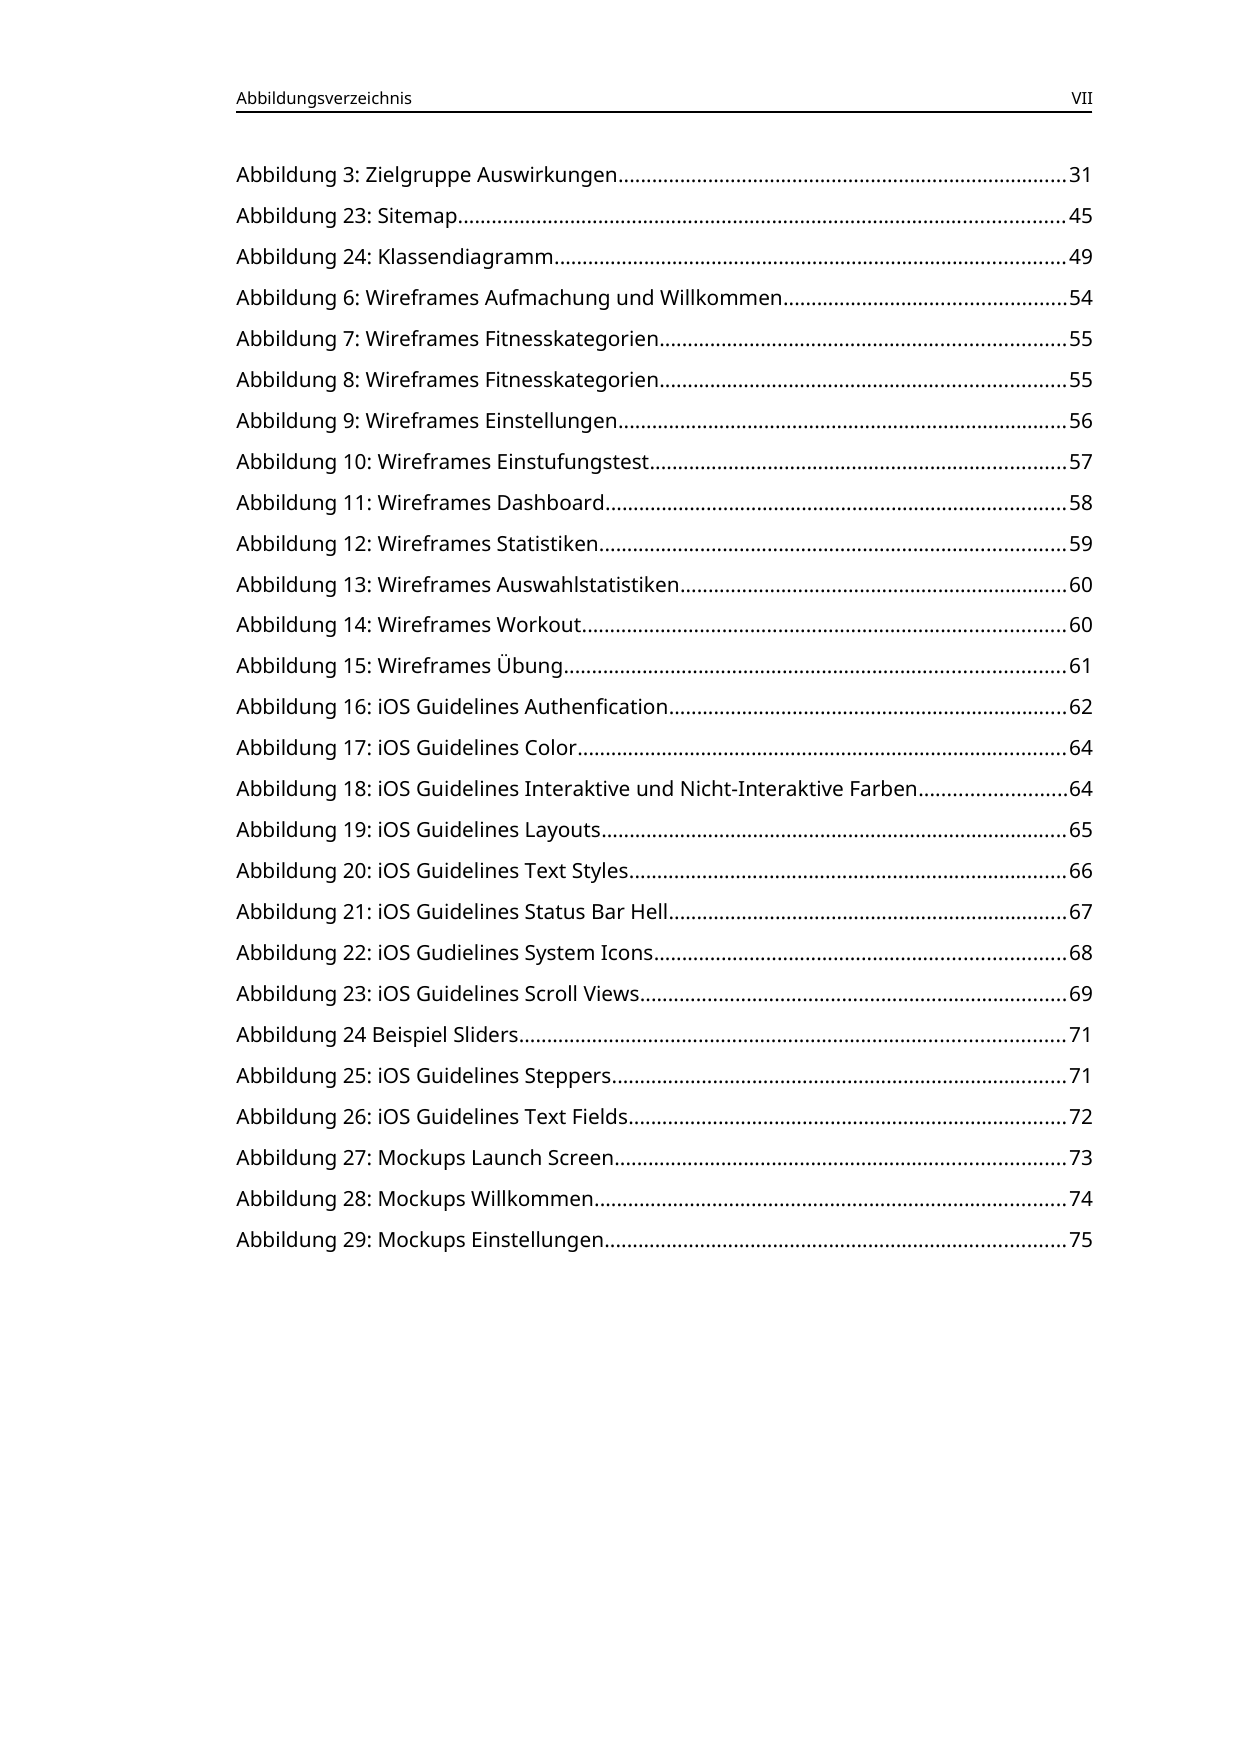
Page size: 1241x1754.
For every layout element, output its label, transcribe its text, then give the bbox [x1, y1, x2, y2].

text Abbildung 23: iOS Guidelines Scroll Views 69 [236, 979, 1092, 1007]
text Abbildung 11: Wireframes Dashboard 58 [236, 488, 1092, 516]
text Abbildung 20: iOS Guidelines Text Styles 66 [236, 856, 1092, 885]
text Abbildung 23: Sitemap 45 [236, 201, 1092, 230]
text Abbildung 13: Wireframes Auswahlstatistiken 60 [236, 570, 1092, 598]
text Abbildung 6: Wireframes Aufmachung und Willkommen 54 [236, 283, 1092, 312]
text Abbildung 17: iOS Guidelines Color 64 [236, 733, 1092, 762]
text Abbildung 9: Wireframes Einstellungen 56 [236, 406, 1092, 434]
text Abbildung 16: iOS Guidelines Authenfication 62 [236, 692, 1092, 721]
text Abbildung 3: Zielgruppe Auswirkungen 31 [236, 160, 1092, 189]
text Abbildung 29: Mockups Einstellungen 75 [236, 1225, 1092, 1253]
text Abbildung 18: iOS Guidelines Interaktive und Nicht-Interaktive Farben 64 [236, 774, 1092, 803]
text Abbildung 10: Wireframes Einstufungstest 57 [236, 447, 1092, 475]
text Abbildung 21: iOS Guidelines Status Bar Hell 67 [236, 897, 1092, 926]
text Abbildung 25: iOS Guidelines Steppers 71 [236, 1061, 1092, 1089]
text Abbildung 15: Wireframes Übung 61 [236, 652, 1092, 680]
text Abbildung 12: Wireframes Statistiken 59 [236, 529, 1092, 557]
text Abbildung 24: Klassendiagramm 49 [236, 242, 1092, 271]
text Abbildung 19: iOS Guidelines Layouts 65 [236, 815, 1092, 844]
text Abbildung 22: iOS Gudielines System Icons 68 [236, 938, 1092, 967]
text Abbildung 27: Mockups Launch Screen 73 [236, 1143, 1092, 1171]
text Abbildung 8: Wireframes Fitnesskategorien 55 [236, 365, 1092, 393]
text Abbildung 28: Mockups Willkommen 74 [236, 1184, 1092, 1212]
text Abbildung 14: Wireframes Workout 60 [236, 611, 1092, 639]
text Abbildung 26: iOS Guidelines Text Fields 72 [236, 1102, 1092, 1130]
text Abbildung 7: Wireframes Fitnesskategorien 55 [236, 324, 1092, 352]
text Abbildung 24 Beispiel Sliders 71 [236, 1020, 1092, 1048]
